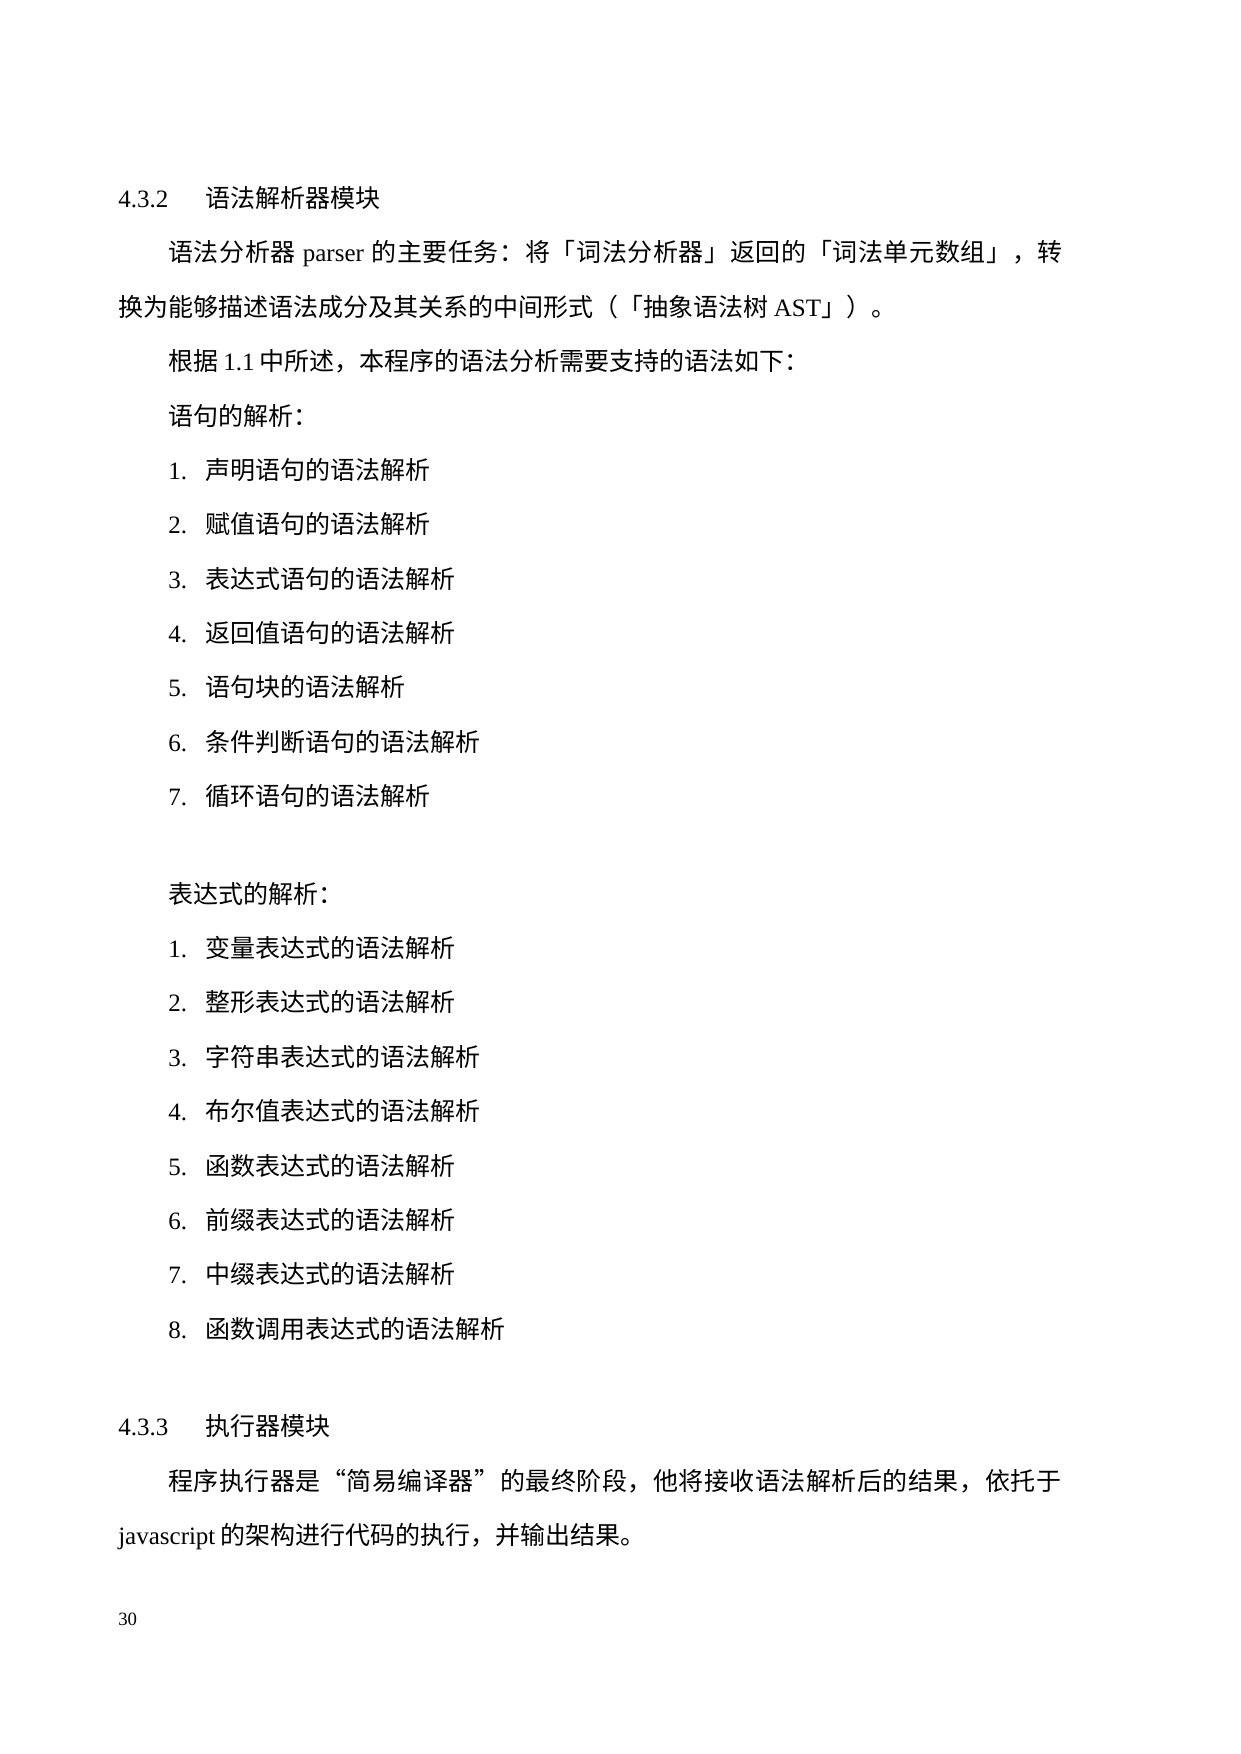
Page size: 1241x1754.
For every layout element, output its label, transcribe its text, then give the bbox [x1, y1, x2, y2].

text 6. 前缀表达式的语法解析 [118, 1200, 1063, 1237]
text 表达式的解析： [118, 874, 1063, 910]
text 7. 循环语句的语法解析 [118, 777, 1063, 813]
text 2. 赋值语句的语法解析 [118, 505, 1063, 541]
text 1. 变量表达式的语法解析 [118, 928, 1063, 965]
text 4. 布尔值表达式的语法解析 [118, 1092, 1063, 1128]
text 4. 返回值语句的语法解析 [118, 613, 1063, 650]
text 语句的解析： [118, 396, 1063, 432]
text 程序执行器是“简易编译器”的最终阶段，他将接收语法解析后的结果，依托于javascript的架构进行代码的执行，并输出结果。 [118, 1461, 1063, 1552]
text 6. 条件判断语句的语法解析 [118, 722, 1063, 758]
text 7. 中缀表达式的语法解析 [118, 1255, 1063, 1291]
text 2. 整形表达式的语法解析 [118, 983, 1063, 1019]
text 3. 字符串表达式的语法解析 [118, 1037, 1063, 1073]
subtitle 语法解析器模块 [118, 178, 1063, 215]
text 8. 函数调用表达式的语法解析 [118, 1309, 1063, 1345]
text 1. 声明语句的语法解析 [118, 450, 1063, 487]
text 根据1.1中所述，本程序的语法分析需要支持的语法如下： [118, 342, 1063, 378]
text 语法分析器 parser 的主要任务：将「词法分析器」返回的「词法单元数组」，转换为能够描述语法成分及其关系的中间形式（「抽象语法树 AST」）。 [118, 233, 1063, 323]
subtitle 执行器模块 [118, 1407, 1063, 1443]
text 3. 表达式语句的语法解析 [118, 559, 1063, 595]
text 5. 语句块的语法解析 [118, 668, 1063, 704]
text 5. 函数表达式的语法解析 [118, 1146, 1063, 1182]
